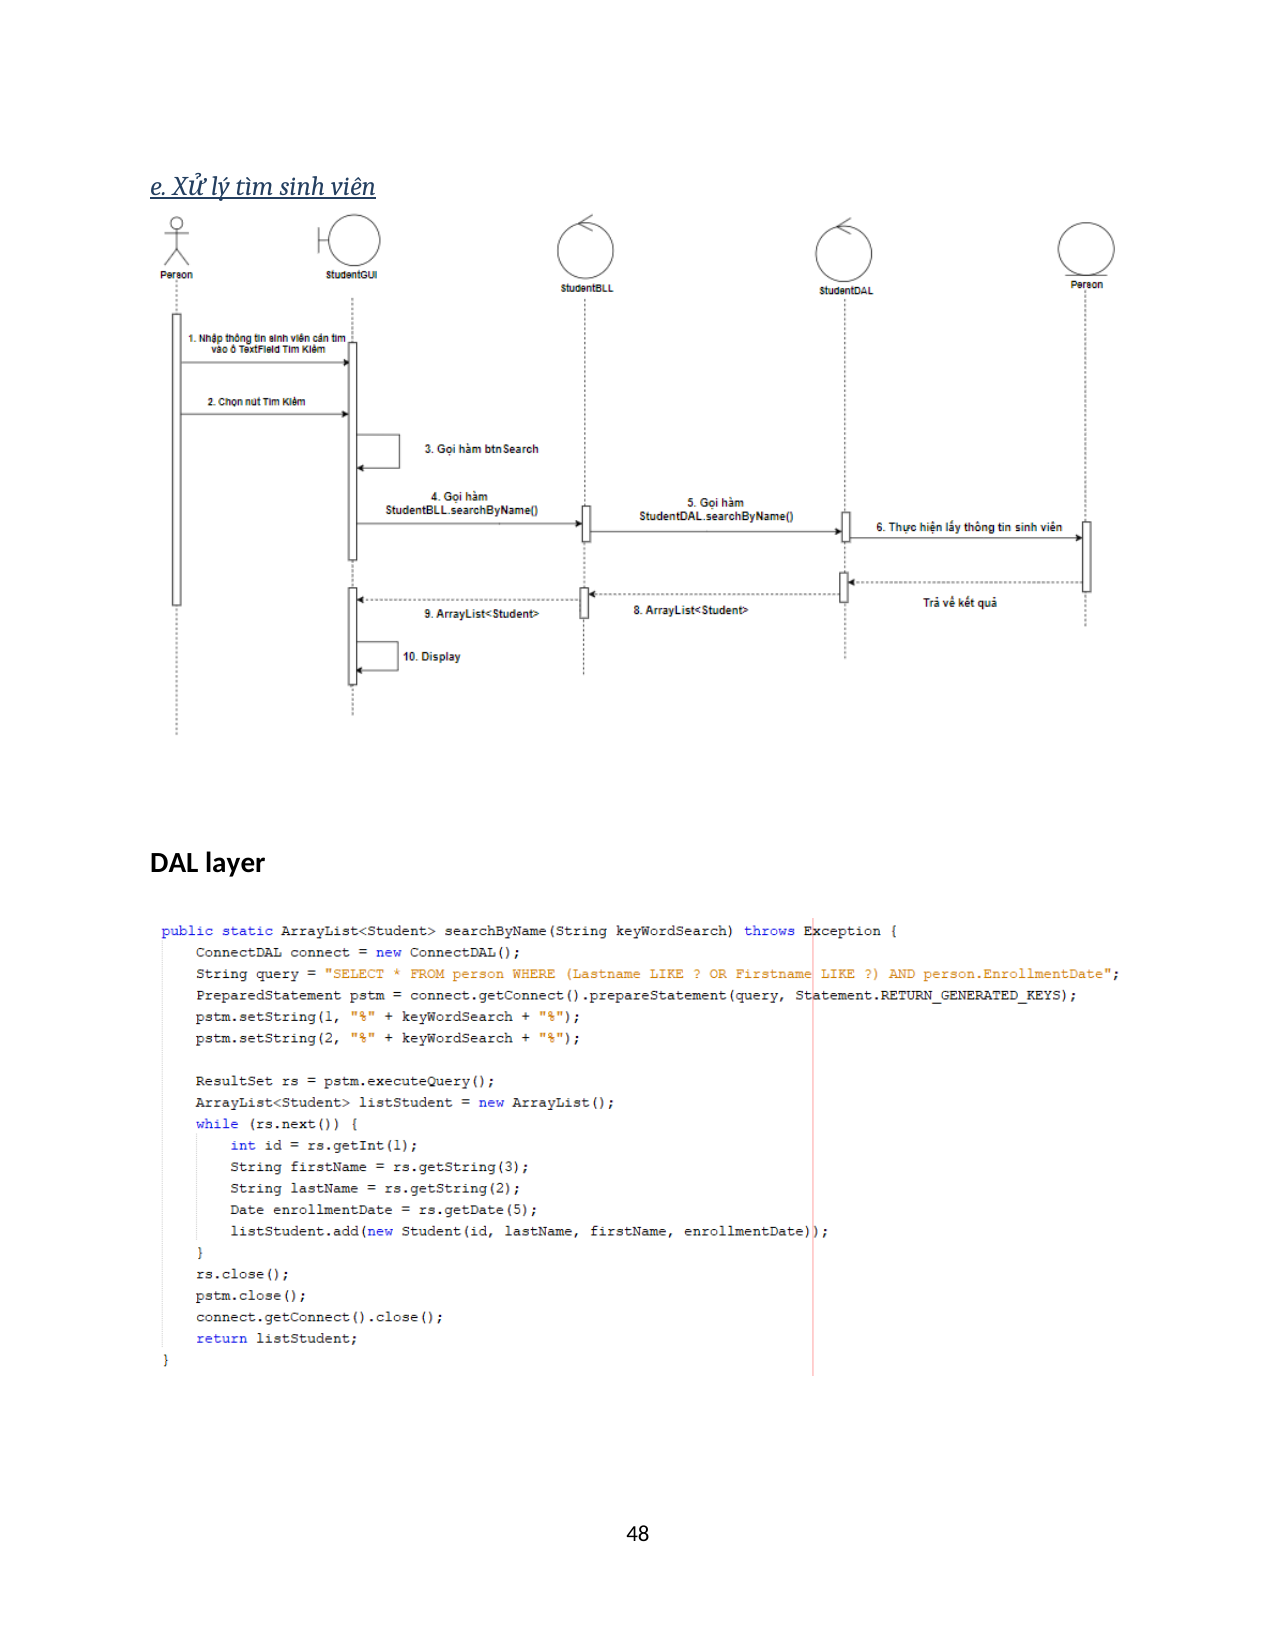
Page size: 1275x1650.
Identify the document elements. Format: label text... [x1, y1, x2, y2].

subtitle e. Xử lý tìm sinh viên [150, 171, 1125, 202]
picture [150, 918, 1125, 1376]
picture [150, 204, 1125, 740]
text DAL layer [150, 844, 1125, 880]
